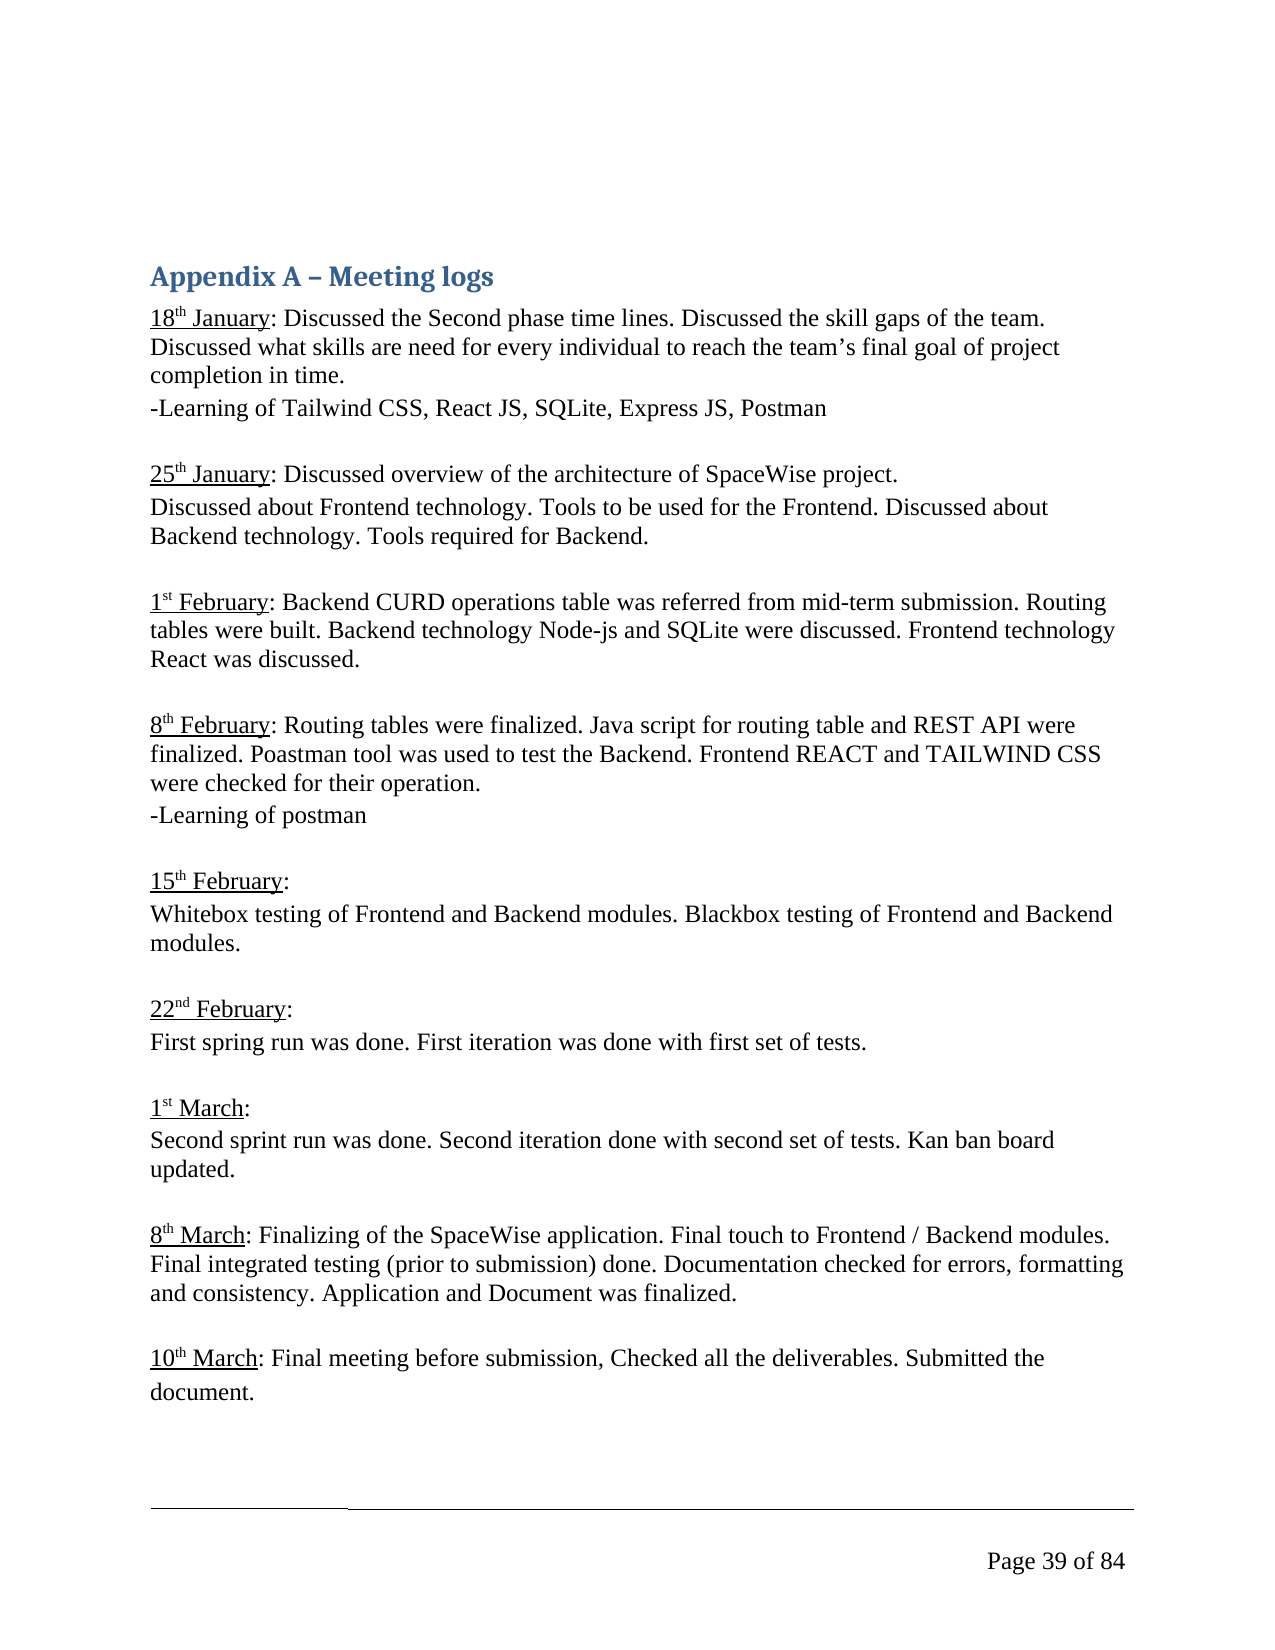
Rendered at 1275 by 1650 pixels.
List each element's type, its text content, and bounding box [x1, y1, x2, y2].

text 8th March: Finalizing of the SpaceWise application. Final touch to Frontend / Backend modules. Final integrated testing (prior to submission) done. Documentation checked for errors, formatting and consistency. Application and Document was finalized. [150, 1220, 1125, 1306]
text 25th January: Discussed overview of the architecture of SpaceWise project. [150, 459, 1125, 488]
text Discussed about Frontend technology. Tools to be used for the Frontend. Discussed about Backend technology. Tools required for Backend. [150, 492, 1125, 550]
text -Learning of postman [150, 801, 1125, 829]
text 1st February: Backend CURD operations table was referred from mid-term submission. Routing tables were built. Backend technology Node-js and SQLite were discussed. Frontend technology React was discussed. [150, 587, 1125, 673]
text Second sprint run was done. Second iteration done with second set of tests. Kan ban board updated. [150, 1126, 1125, 1183]
text 15th February: [150, 866, 1125, 895]
subtitle Appendix A – Meeting logs [150, 260, 1125, 294]
text 8th February: Routing tables were finalized. Java script for routing table and REST API were finalized. Poastman tool was used to test the Backend. Frontend REACT and TAILWIND CSS were checked for their operation. [150, 710, 1125, 796]
text 1st March: [150, 1093, 1125, 1121]
text -Learning of Tailwind CSS, React JS, SQLite, Express JS, Postman [150, 393, 1125, 422]
text 10th March: Final meeting before submission, Checked all the deliverables. Submitted the document. [150, 1343, 1125, 1405]
text 18th January: Discussed the Second phase time lines. Discussed the skill gaps of the team. Discussed what skills are need for every individual to reach the team’s final goal of project completion in time. [150, 303, 1125, 389]
text Whitebox testing of Frontend and Backend modules. Blackbox testing of Frontend and Backend modules. [150, 899, 1125, 957]
text 22nd February: [150, 994, 1125, 1023]
text First spring run was done. First iteration was done with first set of tests. [150, 1027, 1125, 1056]
